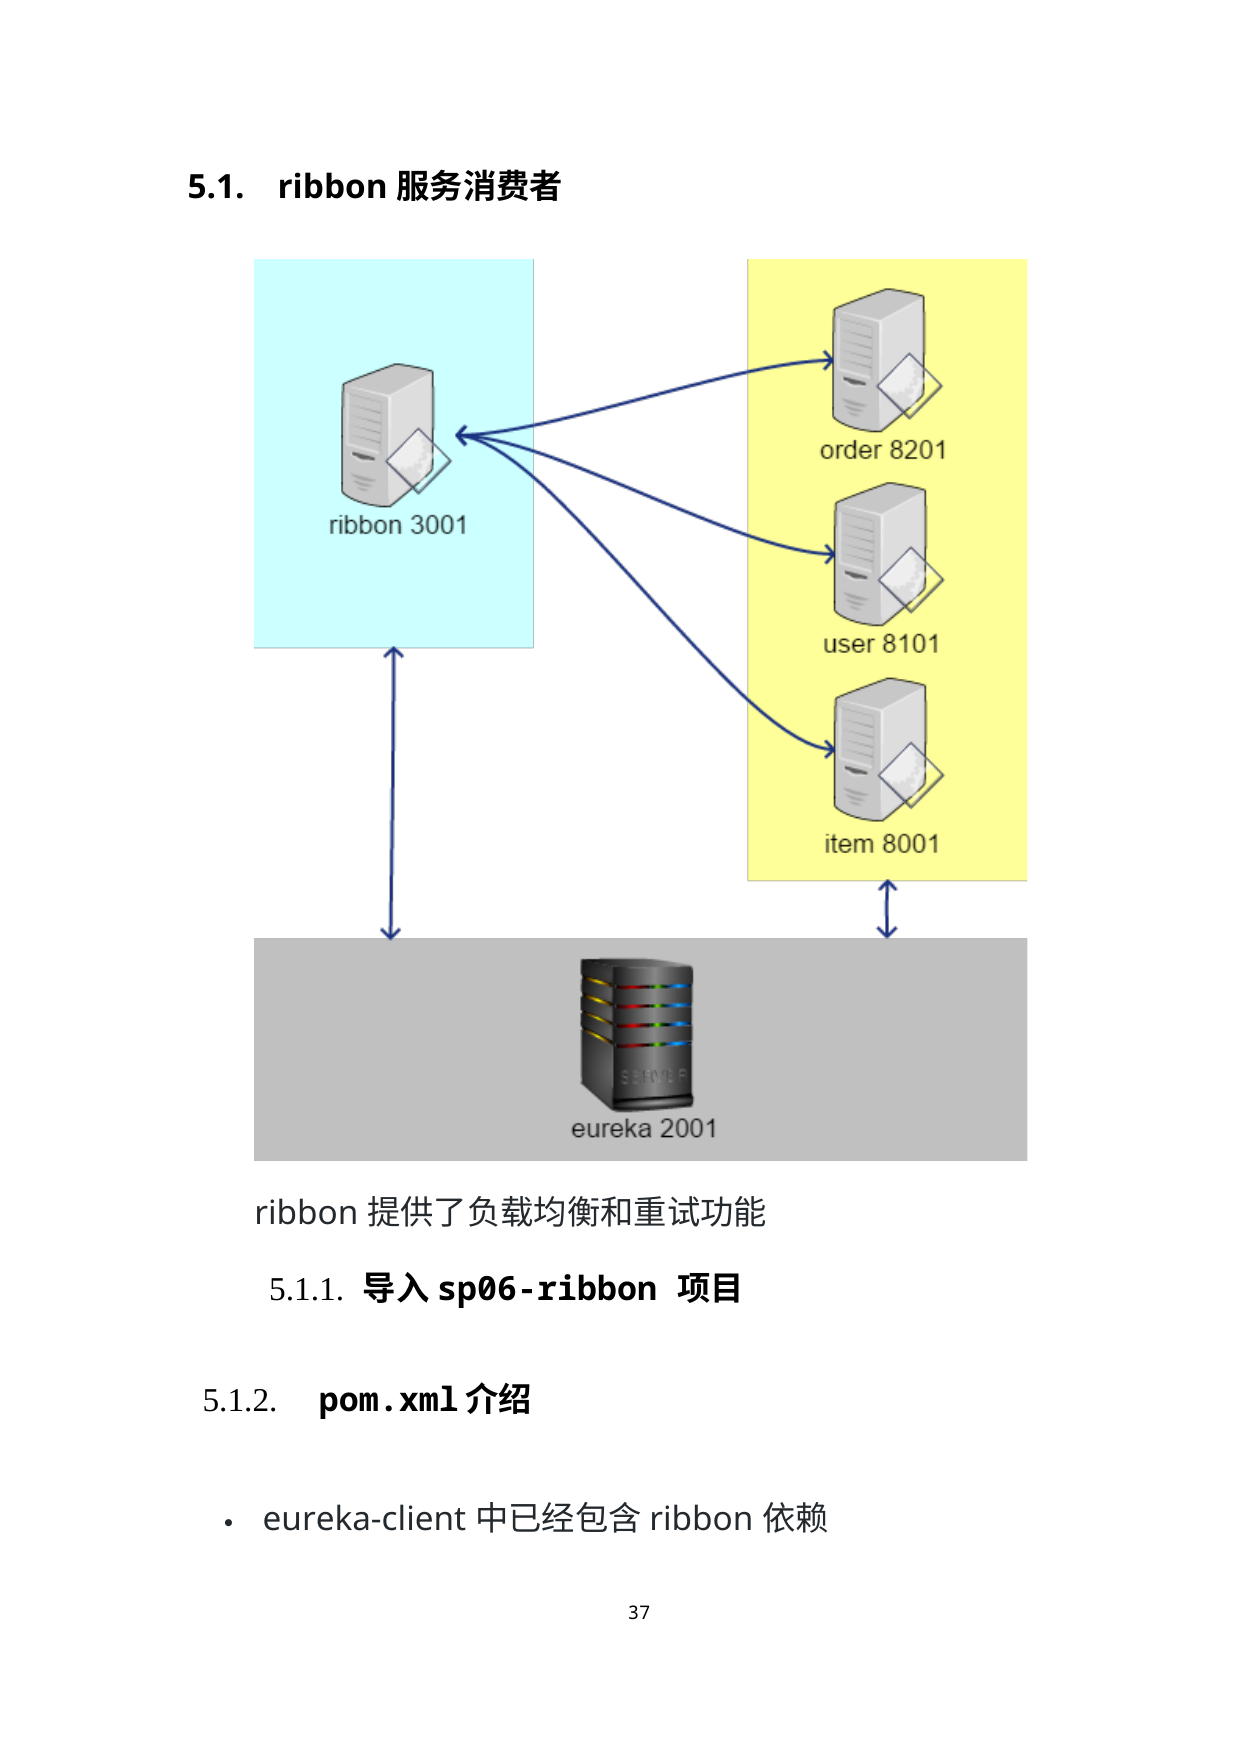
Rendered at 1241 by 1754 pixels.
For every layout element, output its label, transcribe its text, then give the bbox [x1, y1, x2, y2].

subtitle ribbon 服务消费者 [187, 160, 1053, 208]
list eureka-client 中已经包含 ribbon 依赖 [225, 1483, 1053, 1548]
subtitle 导入 sp06-ribbon 项目 [202, 1262, 1053, 1310]
subtitle pom.xml介绍 [202, 1372, 1053, 1421]
picture [254, 259, 1028, 1161]
text ribbon 提供了负载均衡和重试功能 [187, 1186, 1053, 1234]
